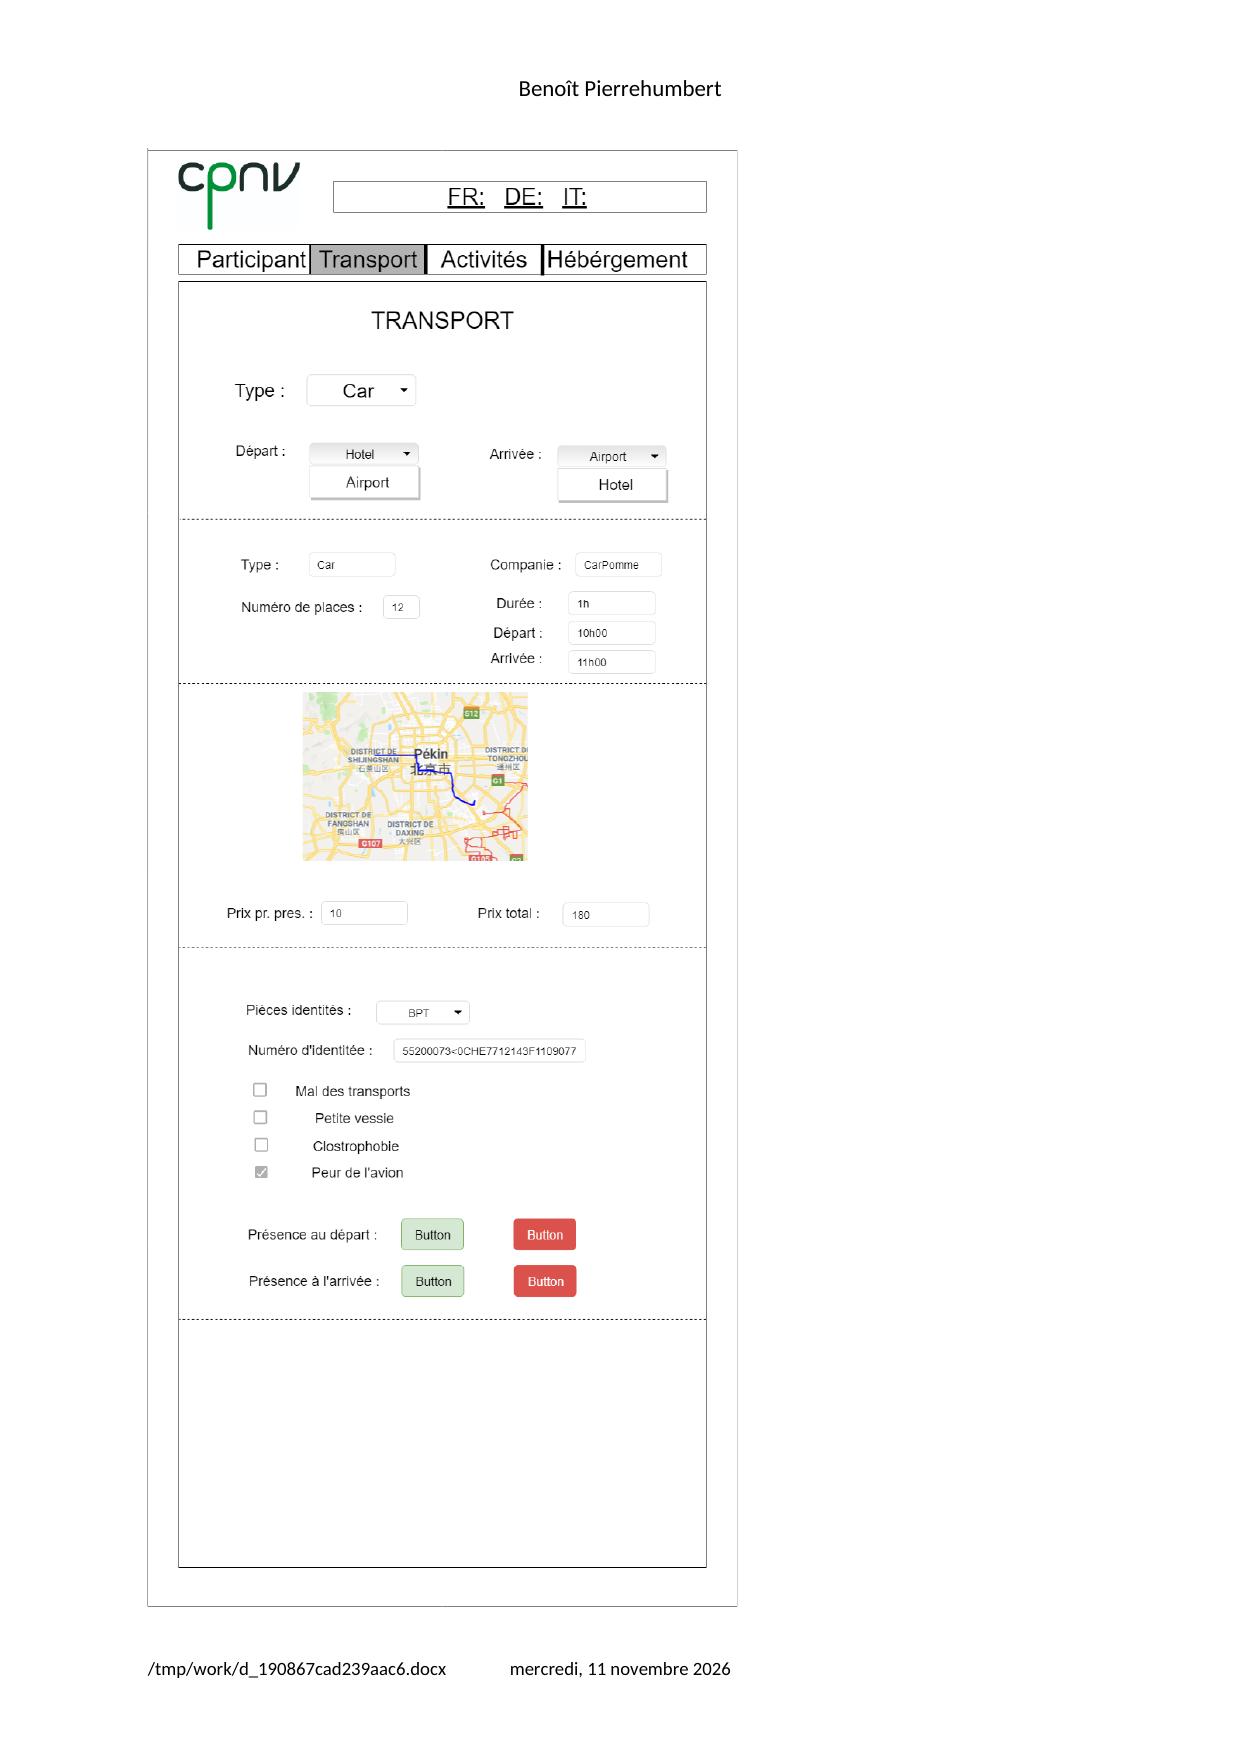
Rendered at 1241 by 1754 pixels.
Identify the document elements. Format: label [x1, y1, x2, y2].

picture [147, 147, 738, 1607]
